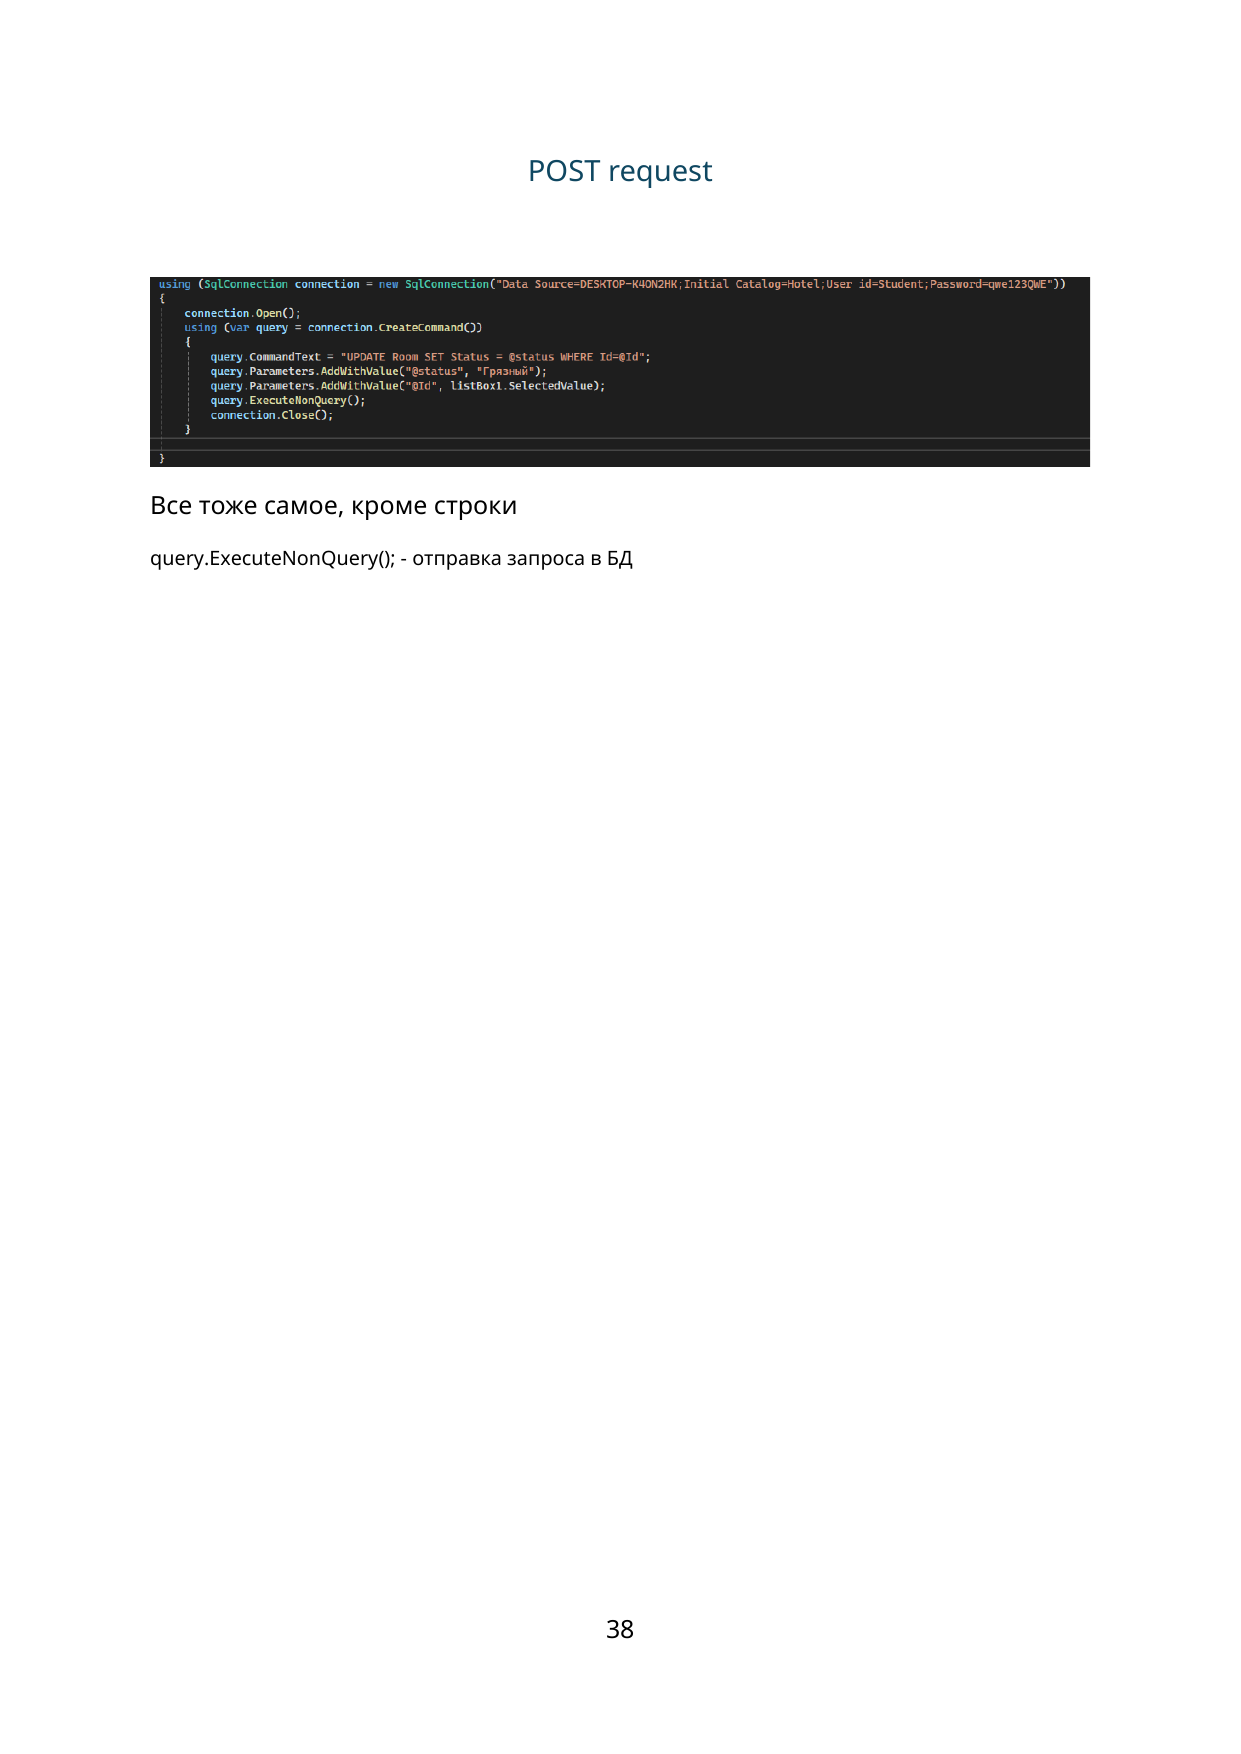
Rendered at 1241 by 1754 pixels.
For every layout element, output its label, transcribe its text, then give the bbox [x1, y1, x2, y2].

picture [150, 277, 1091, 467]
text Все тоже самое, кроме строки [150, 488, 1090, 522]
text query.ExecuteNonQuery(); - отправка запроса в БД [395, 544, 1090, 571]
subtitle POST request [150, 150, 1090, 190]
